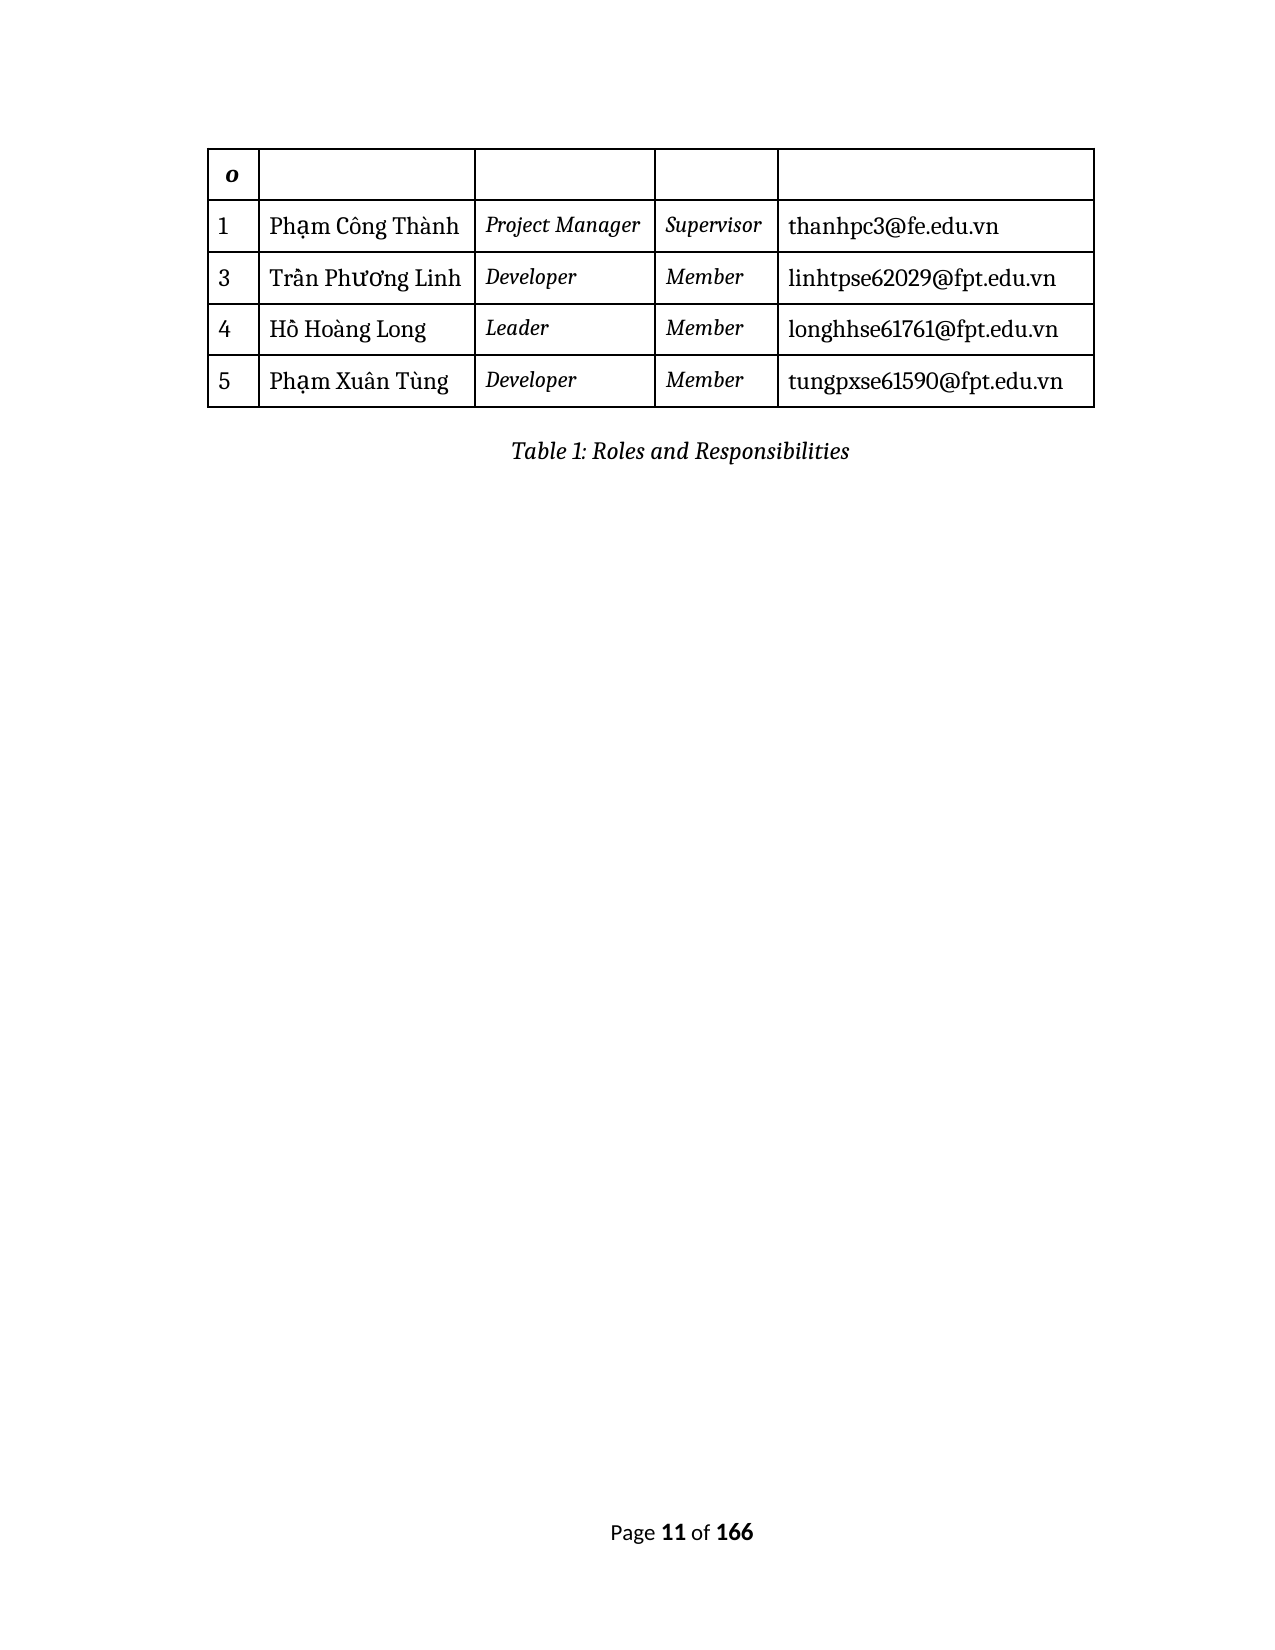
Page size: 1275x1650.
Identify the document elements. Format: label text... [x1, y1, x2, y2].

table_header Position [656, 150, 777, 199]
table_cell 4 [209, 305, 258, 354]
table_cell Project Manager [476, 201, 654, 251]
table_cell Member [656, 253, 777, 303]
table_header Contact [779, 150, 1093, 199]
table_cell linhtpse62029@fpt.edu.vn [779, 253, 1093, 303]
table_cell longhhse61761@fpt.edu.vn [779, 305, 1093, 354]
table_cell thanhpc3@fe.edu.vn [779, 201, 1093, 251]
table_cell 3 [209, 253, 258, 303]
table_cell Trần Phương Linh [260, 253, 474, 303]
table_cell Phạm Công Thành [260, 201, 474, 251]
table_cell Phạm Xuân Tùng [260, 356, 474, 406]
table_cell Member [656, 305, 777, 354]
table_cell Member [656, 356, 777, 406]
table_header Role [476, 150, 654, 199]
table_cell Leader [476, 305, 654, 354]
table_cell Hồ Hoàng Long [260, 305, 474, 354]
table_cell Supervisor [656, 201, 777, 251]
table_cell Developer [476, 356, 654, 406]
table_cell 5 [209, 356, 258, 406]
table_cell tungpxse61590@fpt.edu.vn [779, 356, 1093, 406]
table_cell Developer [476, 253, 654, 303]
table_header Full Name [260, 150, 474, 199]
table_cell 1 [209, 201, 258, 251]
table_header No [209, 150, 258, 199]
text Table 1: Roles and Responsibilities [207, 437, 1157, 466]
